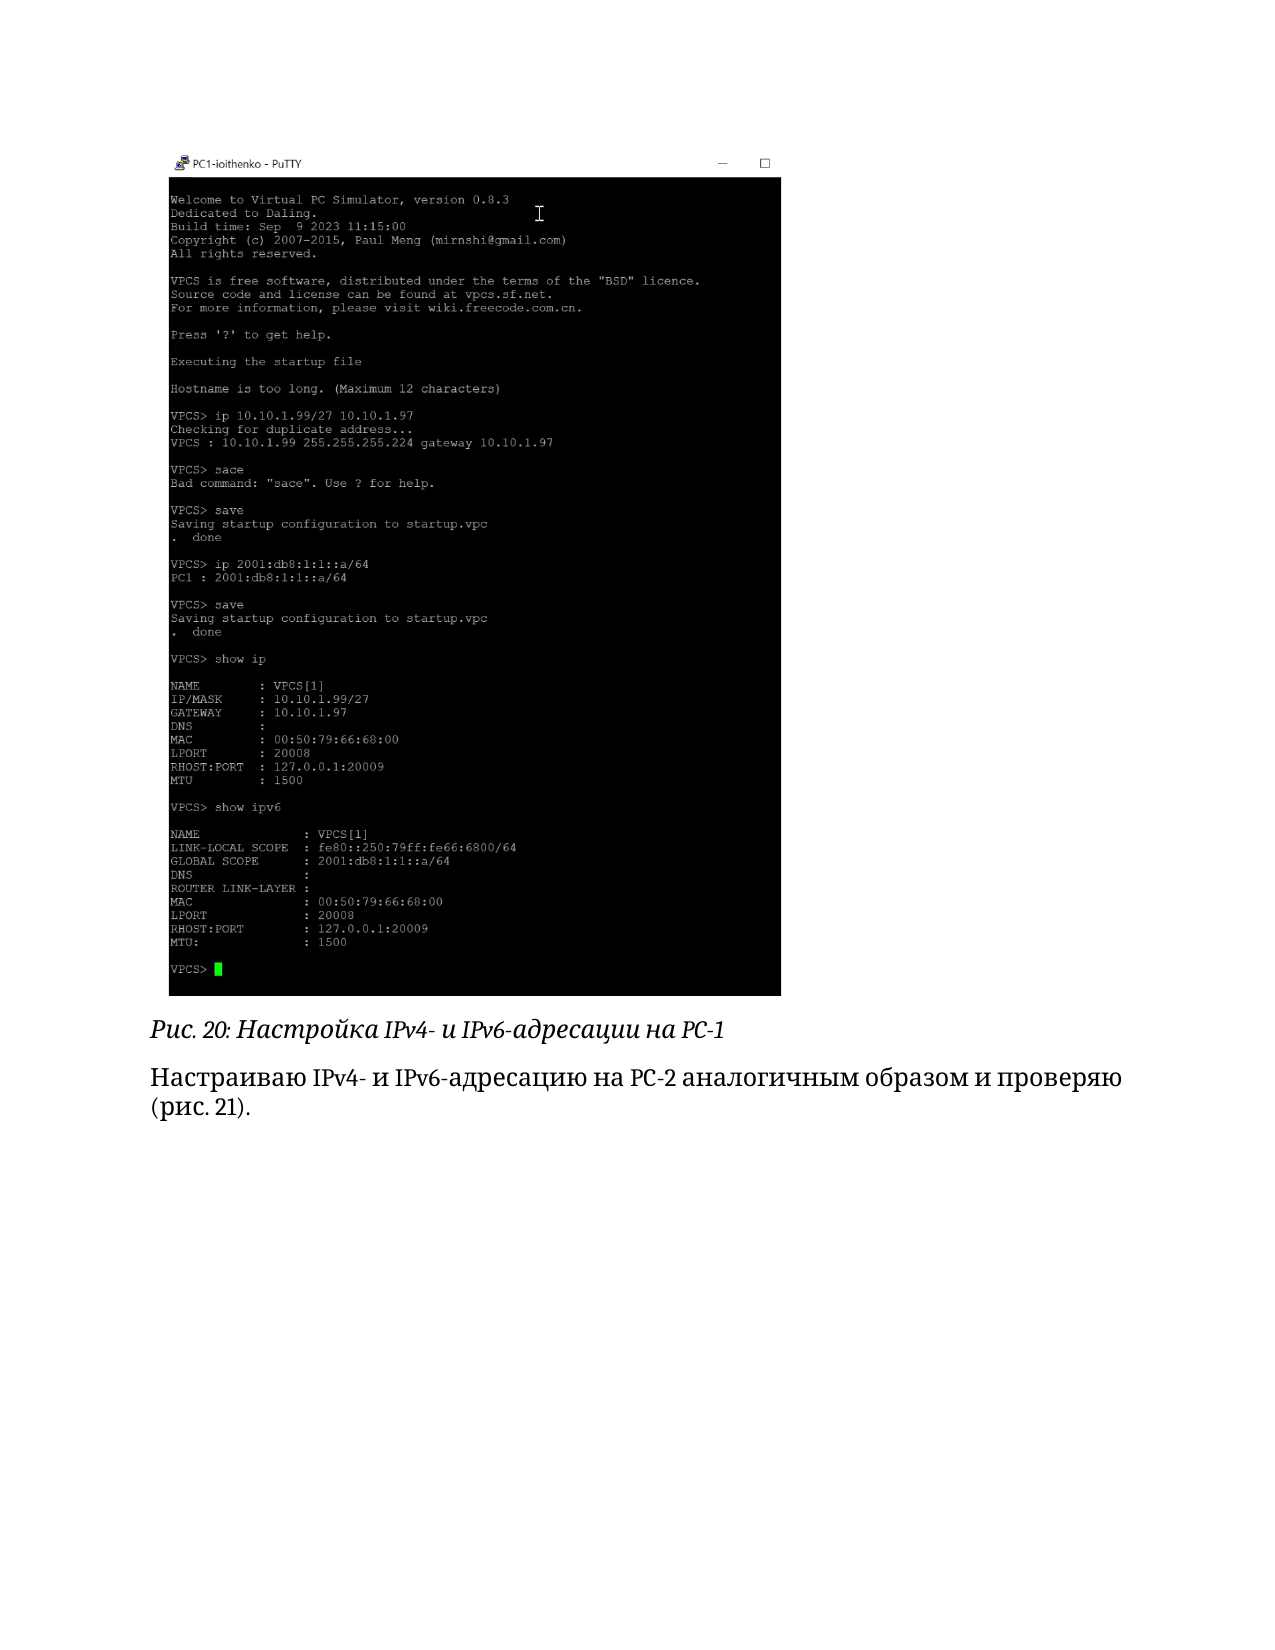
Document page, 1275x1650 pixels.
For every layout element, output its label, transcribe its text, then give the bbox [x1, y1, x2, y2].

text Настраиваю IPv4- и IPv6-адресацию на PC-2 аналогичным образом и проверяю (рис. 21). [150, 1064, 1125, 1121]
picture [168, 150, 782, 996]
text Рис. 20: Настройка IPv4- и IPv6-адресации на PC-1 [150, 1016, 1125, 1045]
